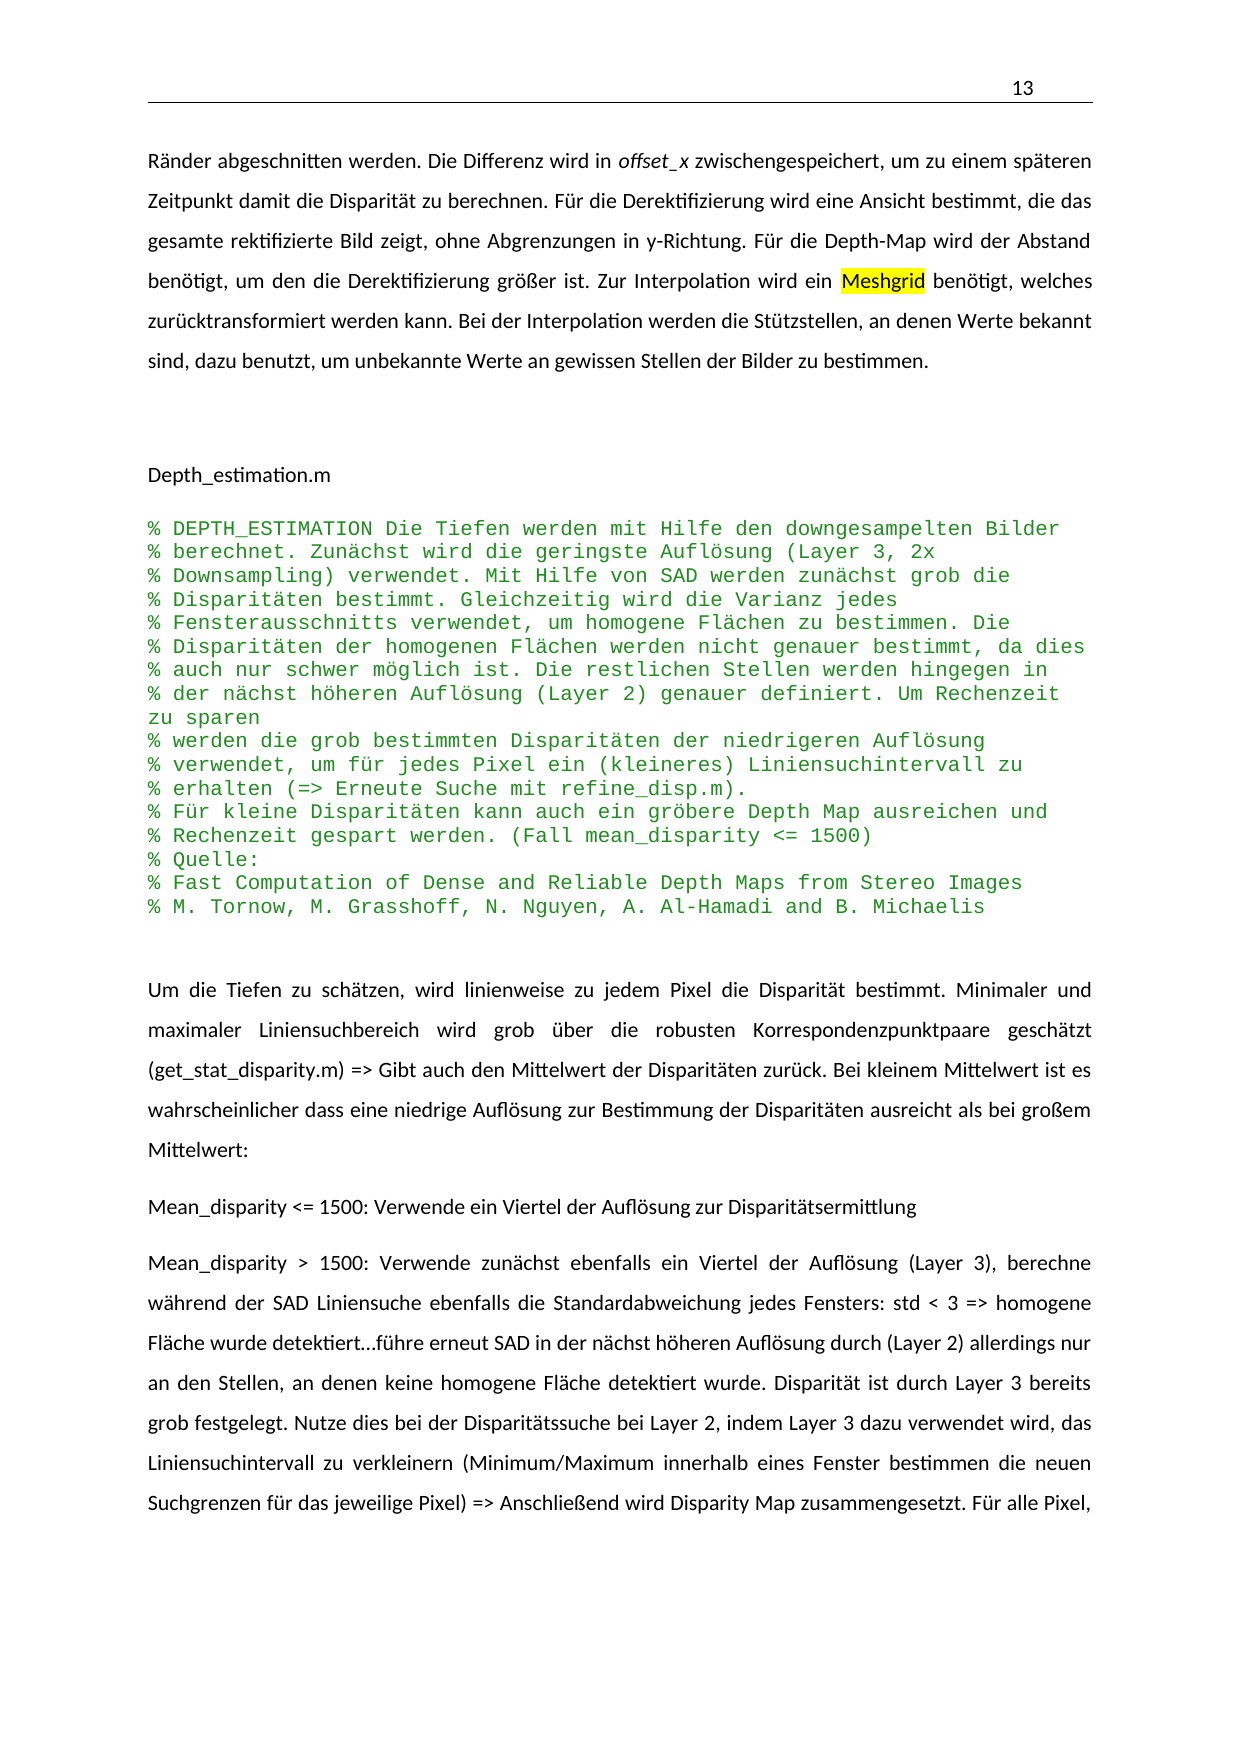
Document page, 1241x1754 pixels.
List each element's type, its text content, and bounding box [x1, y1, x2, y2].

text % Quelle: [148, 849, 1093, 872]
text % Für kleine Disparitäten kann auch ein gröbere Depth Map ausreichen und [148, 801, 1093, 825]
text % M. Tornow, M. Grasshoff, N. Nguyen, A. Al-Hamadi and B. Michaelis [148, 896, 1093, 919]
text % Disparitäten bestimmt. Gleichzeitig wird die Varianz jedes [148, 588, 1093, 612]
text % berechnet. Zunächst wird die geringste Auflösung (Layer 3, 2x [148, 541, 1093, 565]
text % Rechenzeit gespart werden. (Fall mean_disparity <= 1500) [148, 825, 1093, 849]
text % erhalten (=> Erneute Suche mit refine_disp.m). [148, 778, 1093, 801]
text % Downsampling) verwendet. Mit Hilfe von SAD werden zunächst grob die [148, 565, 1093, 588]
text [148, 148, 1093, 374]
text Depth_estimation.m [148, 461, 1093, 488]
text % auch nur schwer möglich ist. Die restlichen Stellen werden hingegen in [148, 659, 1093, 683]
text % Fast Computation of Dense and Reliable Depth Maps from Stereo Images [148, 872, 1093, 896]
text % Disparitäten der homogenen Flächen werden nicht genauer bestimmt, da dies [148, 636, 1093, 659]
text Mean_disparity <= 1500: Verwende ein Viertel der Auflösung zur Disparitätsermittlung [148, 1193, 1093, 1219]
text % Fensterausschnitts verwendet, um homogene Flächen zu bestimmen. Die [148, 612, 1093, 636]
text % der nächst höheren Auflösung (Layer 2) genauer definiert. Um Rechenzeit zu sparen [148, 683, 1093, 730]
text % werden die grob bestimmten Disparitäten der niedrigeren Auflösung [148, 730, 1093, 754]
text % verwendet, um für jedes Pixel ein (kleineres) Liniensuchintervall zu [148, 754, 1093, 778]
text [148, 1249, 1093, 1516]
text % DEPTH_ESTIMATION Die Tiefen werden mit Hilfe den downgesampelten Bilder [148, 518, 1093, 541]
text Um die Tiefen zu schätzen, wird linienweise zu jedem Pixel die Disparität bestimmt. Minimaler und maximaler Liniensuchbereich wird grob über die robusten Korrespondenzpunktpaare geschätzt (get_stat_disparity.m) => Gibt auch den Mittelwert der Disparitäten zurück. Bei kleinem Mittelwert ist es wahrscheinlicher dass eine niedrige Auflösung zur Bestimmung der Disparitäten ausreicht als bei großem Mittelwert: [148, 976, 1093, 1163]
